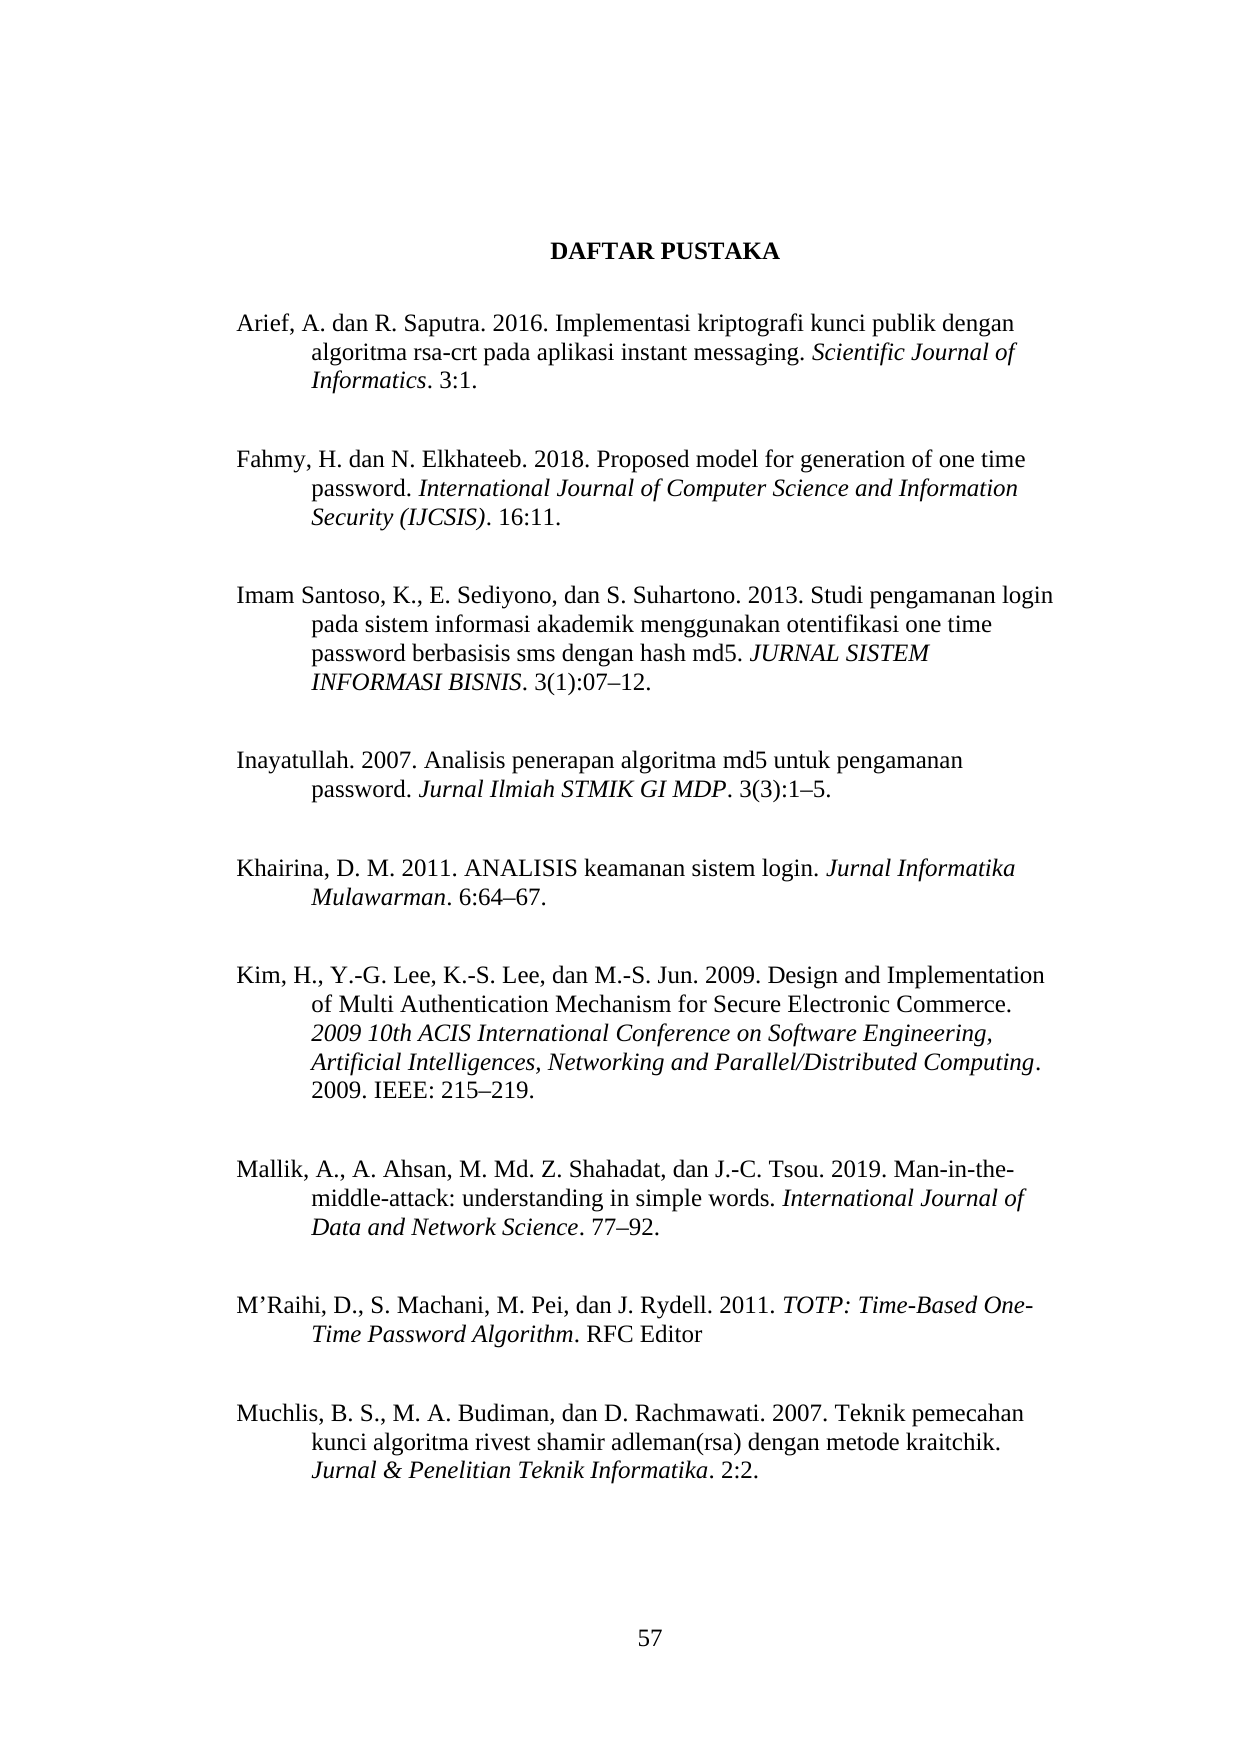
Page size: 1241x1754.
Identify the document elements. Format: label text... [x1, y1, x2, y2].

text Mallik, A., A. Ahsan, M. Md. Z. Shahadat, dan J.-C. Tsou. 2019. Man-in-the-middle-attack: understanding in simple words. International Journal of Data and Network Science. 77–92. [236, 1154, 1063, 1240]
text M’Raihi, D., S. Machani, M. Pei, dan J. Rydell. 2011. TOTP: Time-Based One-Time Password Algorithm. RFC Editor [236, 1290, 1063, 1348]
text Muchlis, B. S., M. A. Budiman, dan D. Rachmawati. 2007. Teknik pemecahan kunci algoritma rivest shamir adleman(rsa) dengan metode kraitchik. Jurnal & Penelitian Teknik Informatika. 2:2. [236, 1398, 1063, 1484]
subtitle DAFTAR PUSTAKA [274, 236, 1056, 265]
text Inayatullah. 2007. Analisis penerapan algoritma md5 untuk pengamanan password. Jurnal Ilmiah STMIK GI MDP. 3(3):1–5. [236, 745, 1063, 803]
text Imam Santoso, K., E. Sediyono, dan S. Suhartono. 2013. Studi pengamanan login pada sistem informasi akademik menggunakan otentifikasi one time password berbasisis sms dengan hash md5. JURNAL SISTEM INFORMASI BISNIS. 3(1):07–12. [236, 580, 1063, 695]
text Fahmy, H. dan N. Elkhateeb. 2018. Proposed model for generation of one time password. International Journal of Computer Science and Information Security (IJCSIS). 16:11. [236, 444, 1063, 530]
text Arief, A. dan R. Saputra. 2016. Implementasi kriptografi kunci publik dengan algoritma rsa-crt pada aplikasi instant messaging. Scientific Journal of Informatics. 3:1. [236, 308, 1063, 394]
text Kim, H., Y.-G. Lee, K.-S. Lee, dan M.-S. Jun. 2009. Design and Implementation of Multi Authentication Mechanism for Secure Electronic Commerce. 2009 10th ACIS International Conference on Software Engineering, Artificial Intelligences, Networking and Parallel/Distributed Computing. 2009. IEEE: 215–219. [236, 960, 1063, 1104]
text Khairina, D. M. 2011. ANALISIS keamanan sistem login. Jurnal Informatika Mulawarman. 6:64–67. [236, 853, 1063, 910]
